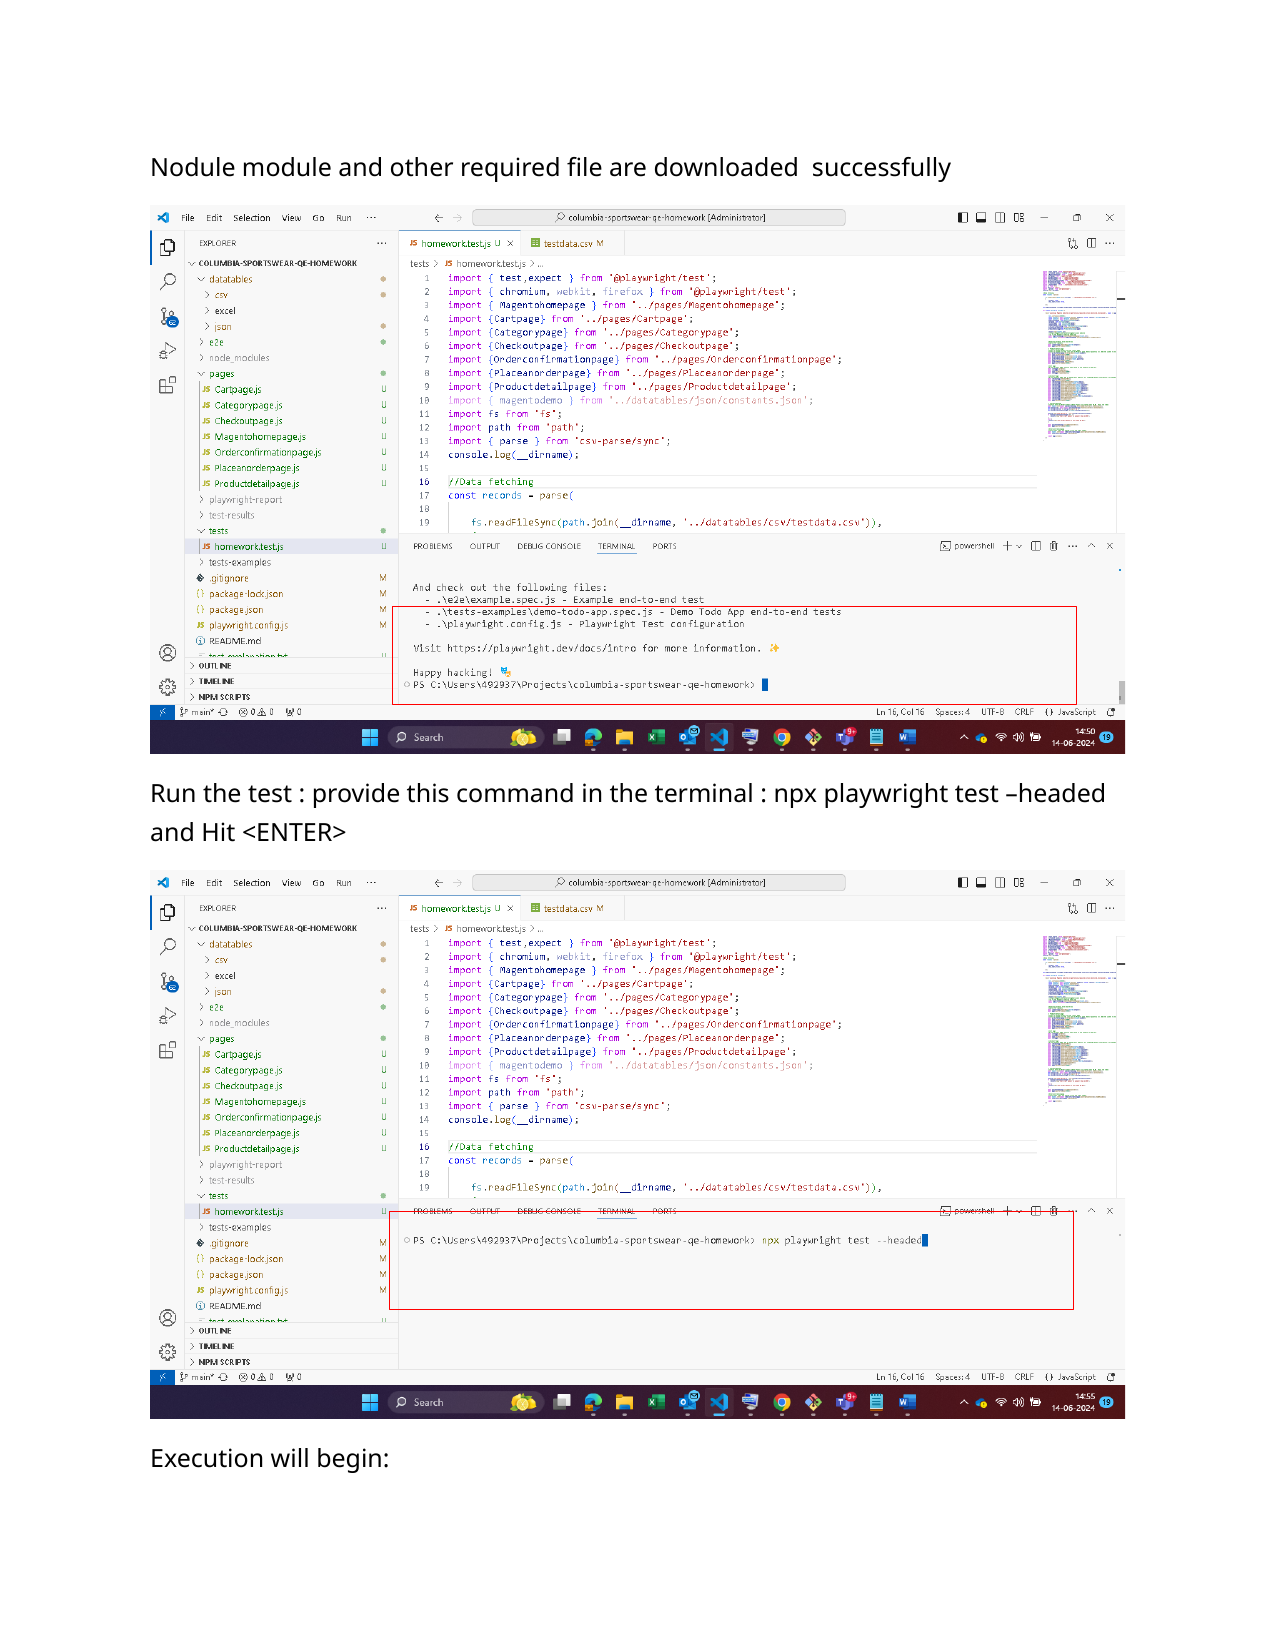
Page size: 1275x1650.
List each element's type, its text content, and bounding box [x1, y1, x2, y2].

picture [150, 205, 1125, 754]
text Run the test : provide this command in the terminal : npx playwright test –headed and Hit <ENTER> [150, 776, 1125, 849]
picture [150, 870, 1125, 1419]
text Execution will begin: [150, 1441, 1125, 1475]
text Nodule module and other required file are downloaded successfully [150, 150, 1125, 184]
